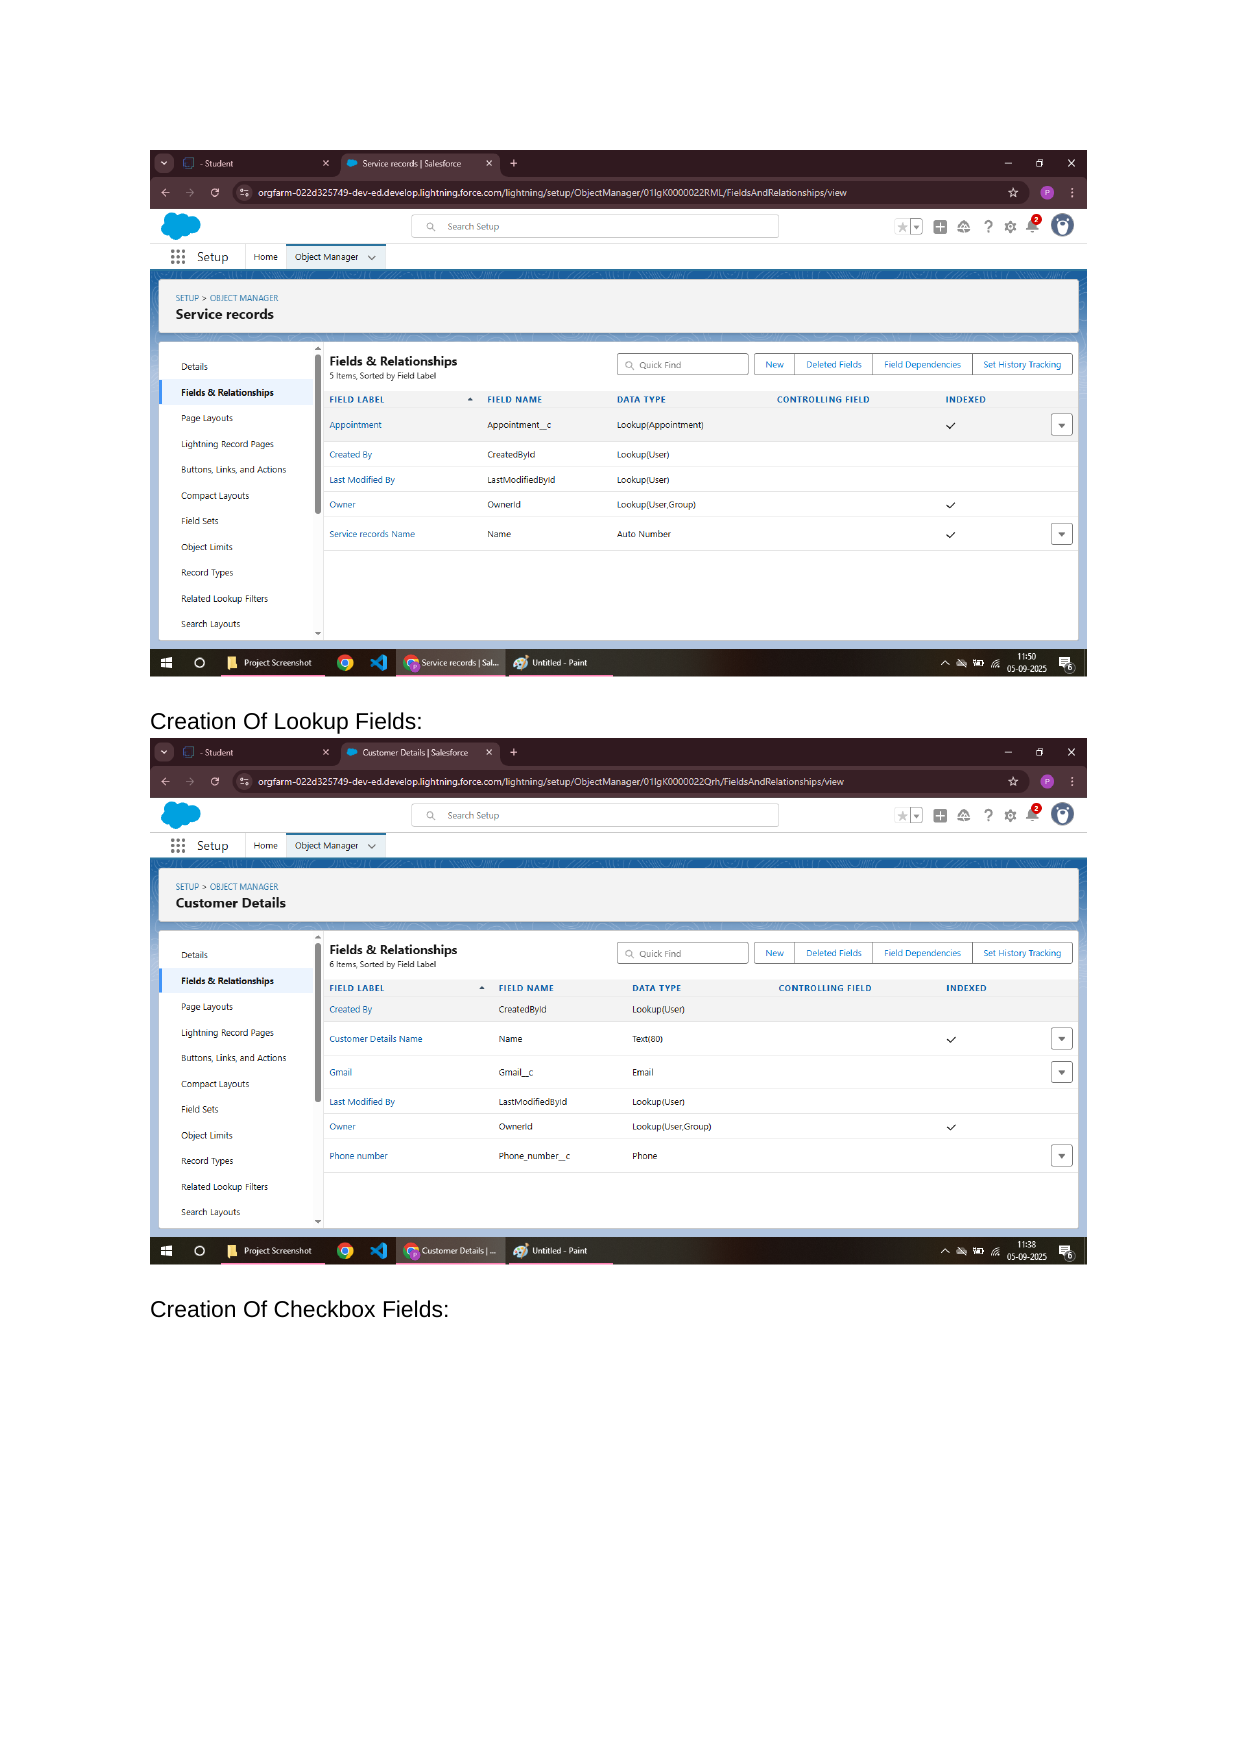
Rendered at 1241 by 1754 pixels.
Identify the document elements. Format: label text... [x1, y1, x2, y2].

picture [150, 738, 1091, 1293]
text Creation Of Lookup Fields: [150, 708, 1090, 734]
text Creation Of Checkbox Fields: [150, 1296, 1090, 1323]
picture [150, 150, 1091, 705]
